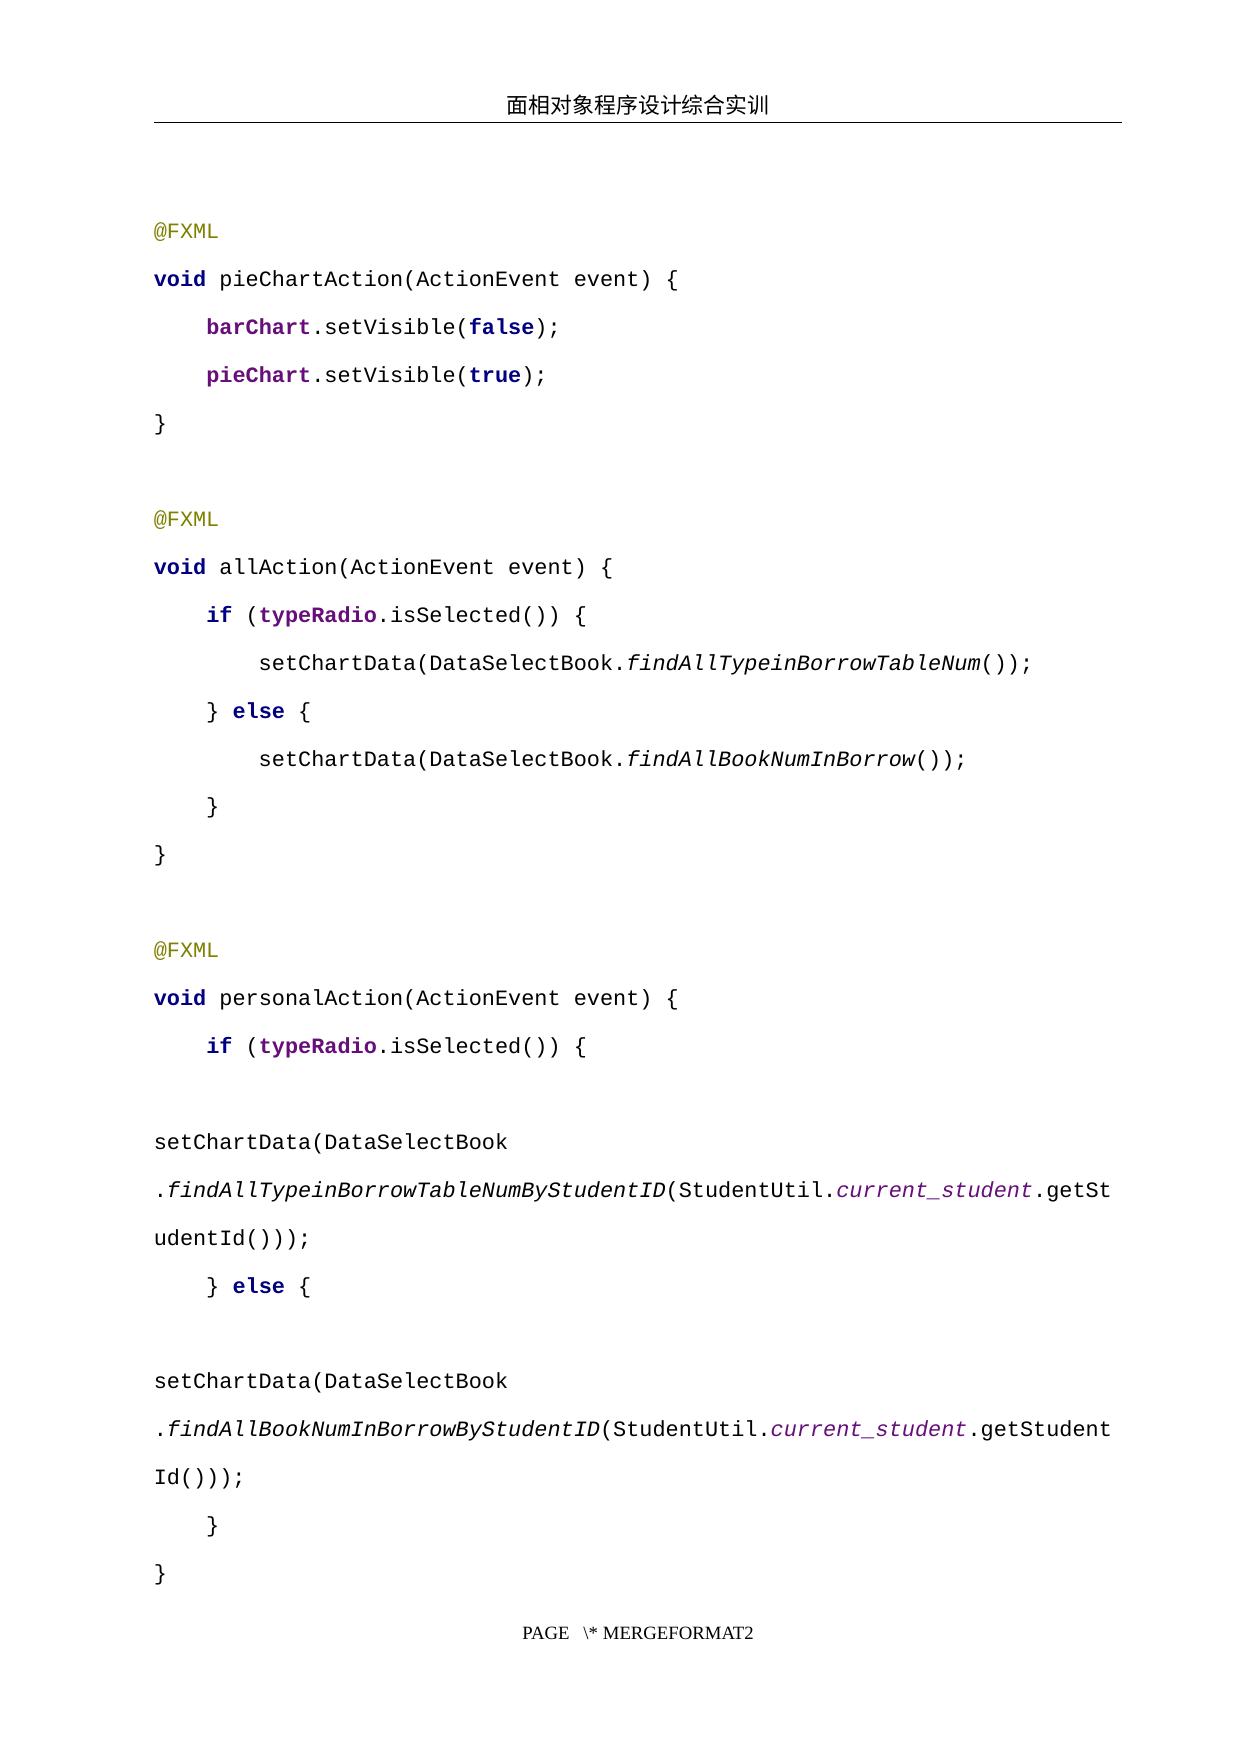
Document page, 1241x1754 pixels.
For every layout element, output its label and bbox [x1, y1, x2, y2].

text [153, 161, 1122, 1599]
